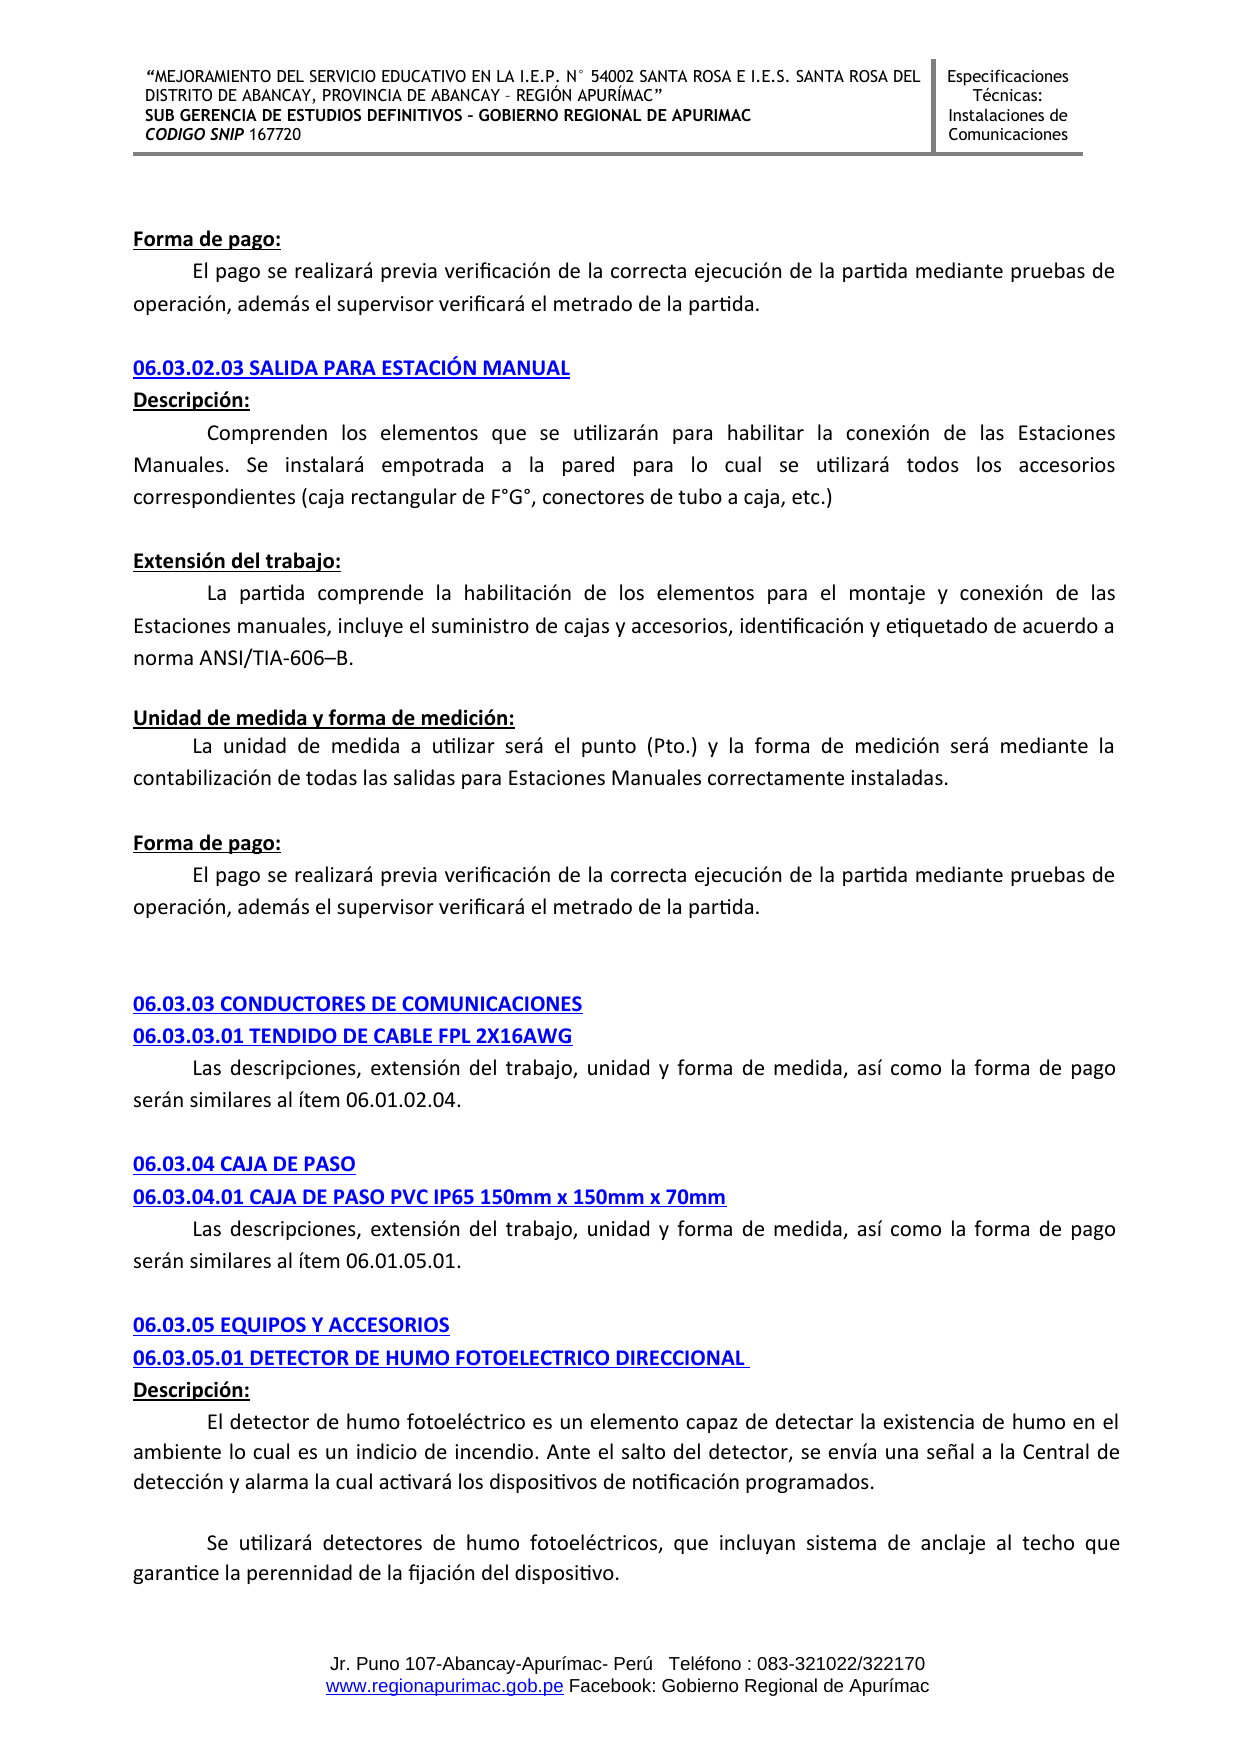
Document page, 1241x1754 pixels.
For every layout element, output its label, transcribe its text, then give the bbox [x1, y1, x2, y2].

list 06.03.03 CONDUCTORES DE COMUNICACIONES [133, 989, 1117, 1017]
list Se utilizará detectores de humo fotoeléctricos, que incluyan sistema de anclaje al techo que garantice la perennidad de la fijación del dispositivo. [133, 1528, 1122, 1586]
text Extensión del trabajo: [133, 546, 1117, 574]
list El pago se realizará previa verificación de la correcta ejecución de la partida mediante pruebas de operación, además el supervisor verificará el metrado de la partida. [133, 257, 1117, 317]
list 06.03.04 CAJA DE PASO [133, 1149, 1117, 1178]
list Forma de pago: [133, 828, 1117, 856]
list El pago se realizará previa verificación de la correcta ejecución de la partida mediante pruebas de operación, además el supervisor verificará el metrado de la partida. [133, 860, 1117, 920]
list 06.03.02.03 SALIDA PARA ESTACIÓN MANUAL [133, 353, 1117, 381]
text Comprenden los elementos que se utilizarán para habilitar la conexión de las Estaciones Manuales. Se instalará empotrada a la pared para lo cual se utilizará todos los accesorios correspondientes (caja rectangular de F°G°, conectores de tubo a caja, etc.) [133, 418, 1117, 510]
text Unidad de medida y forma de medición: [133, 703, 1122, 731]
list 06.03.05 EQUIPOS Y ACCESORIOS [133, 1311, 1117, 1338]
text Descripción: [133, 385, 1117, 413]
list 06.03.03.01 TENDIDO DE CABLE FPL 2X16AWG [133, 1021, 1117, 1049]
list 06.03.05.01 DETECTOR DE HUMO FOTOELECTRICO DIRECCIONAL [133, 1343, 1117, 1371]
list Forma de pago: [133, 224, 1117, 252]
list Las descripciones, extensión del trabajo, unidad y forma de medida, así como la forma de pago serán similares al ítem 06.01.02.04. [133, 1053, 1117, 1113]
text La partida comprende la habilitación de los elementos para el montaje y conexión de las Estaciones manuales, incluye el suministro de cajas y accesorios, identificación y etiquetado de acuerdo a norma ANSI/TIA-606–B. [133, 578, 1117, 671]
list Las descripciones, extensión del trabajo, unidad y forma de medida, así como la forma de pago serán similares al ítem 06.01.05.01. [133, 1214, 1117, 1274]
text Descripción: [133, 1375, 1117, 1403]
list El detector de humo fotoeléctrico es un elemento capaz de detectar la existencia de humo en el ambiente lo cual es un indicio de incendio. Ante el salto del detector, se envía una señal a la Central de detección y alarma la cual activará los dispositivos de notificación programados. [133, 1407, 1122, 1496]
list La unidad de medida a utilizar será el punto (Pto.) y la forma de medición será mediante la contabilización de todas las salidas para Estaciones Manuales correctamente instaladas. [133, 731, 1117, 791]
list 06.03.04.01 CAJA DE PASO PVC IP65 150mm x 150mm x 70mm [133, 1182, 1117, 1210]
